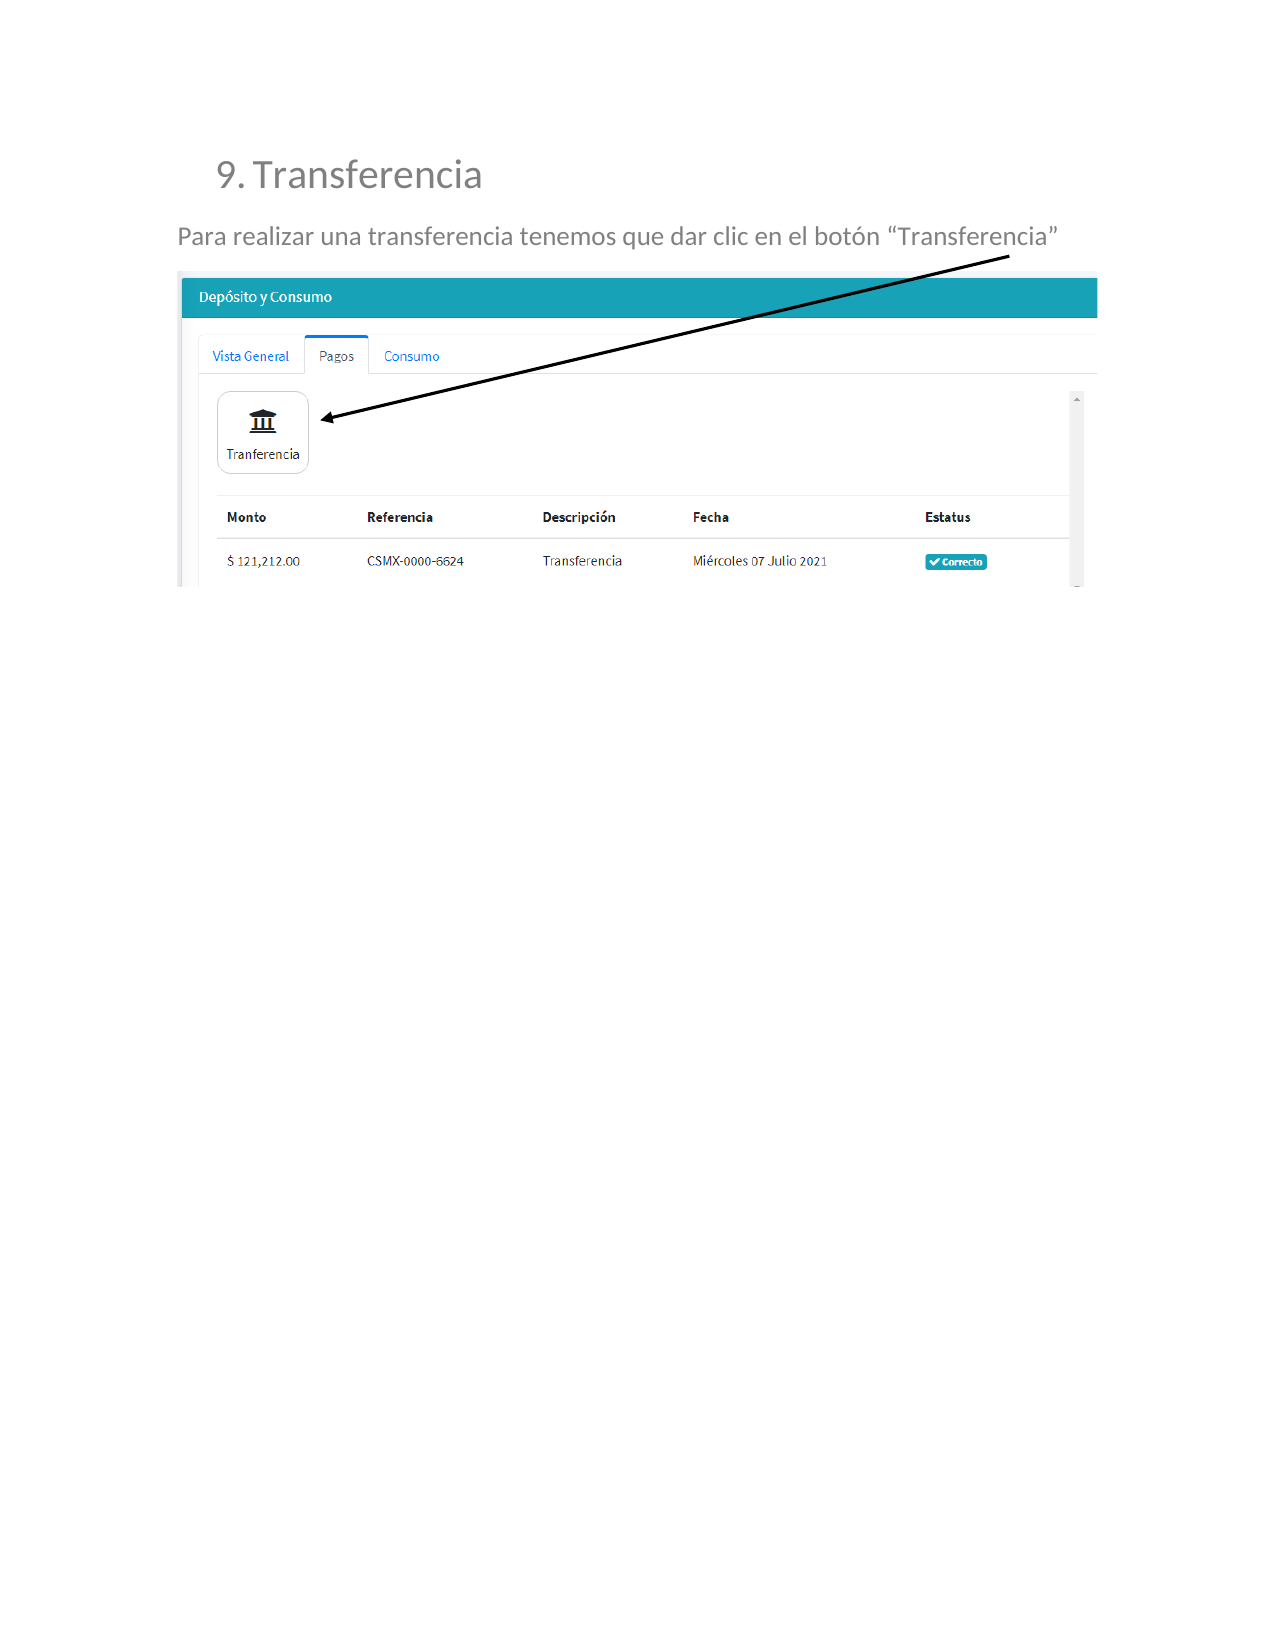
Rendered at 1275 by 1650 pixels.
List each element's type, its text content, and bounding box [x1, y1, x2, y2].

list Transferencia [215, 148, 1098, 198]
picture [177, 271, 1098, 587]
text Para realizar una transferencia tenemos que dar clic en el botón “Transferencia” [177, 219, 1098, 252]
